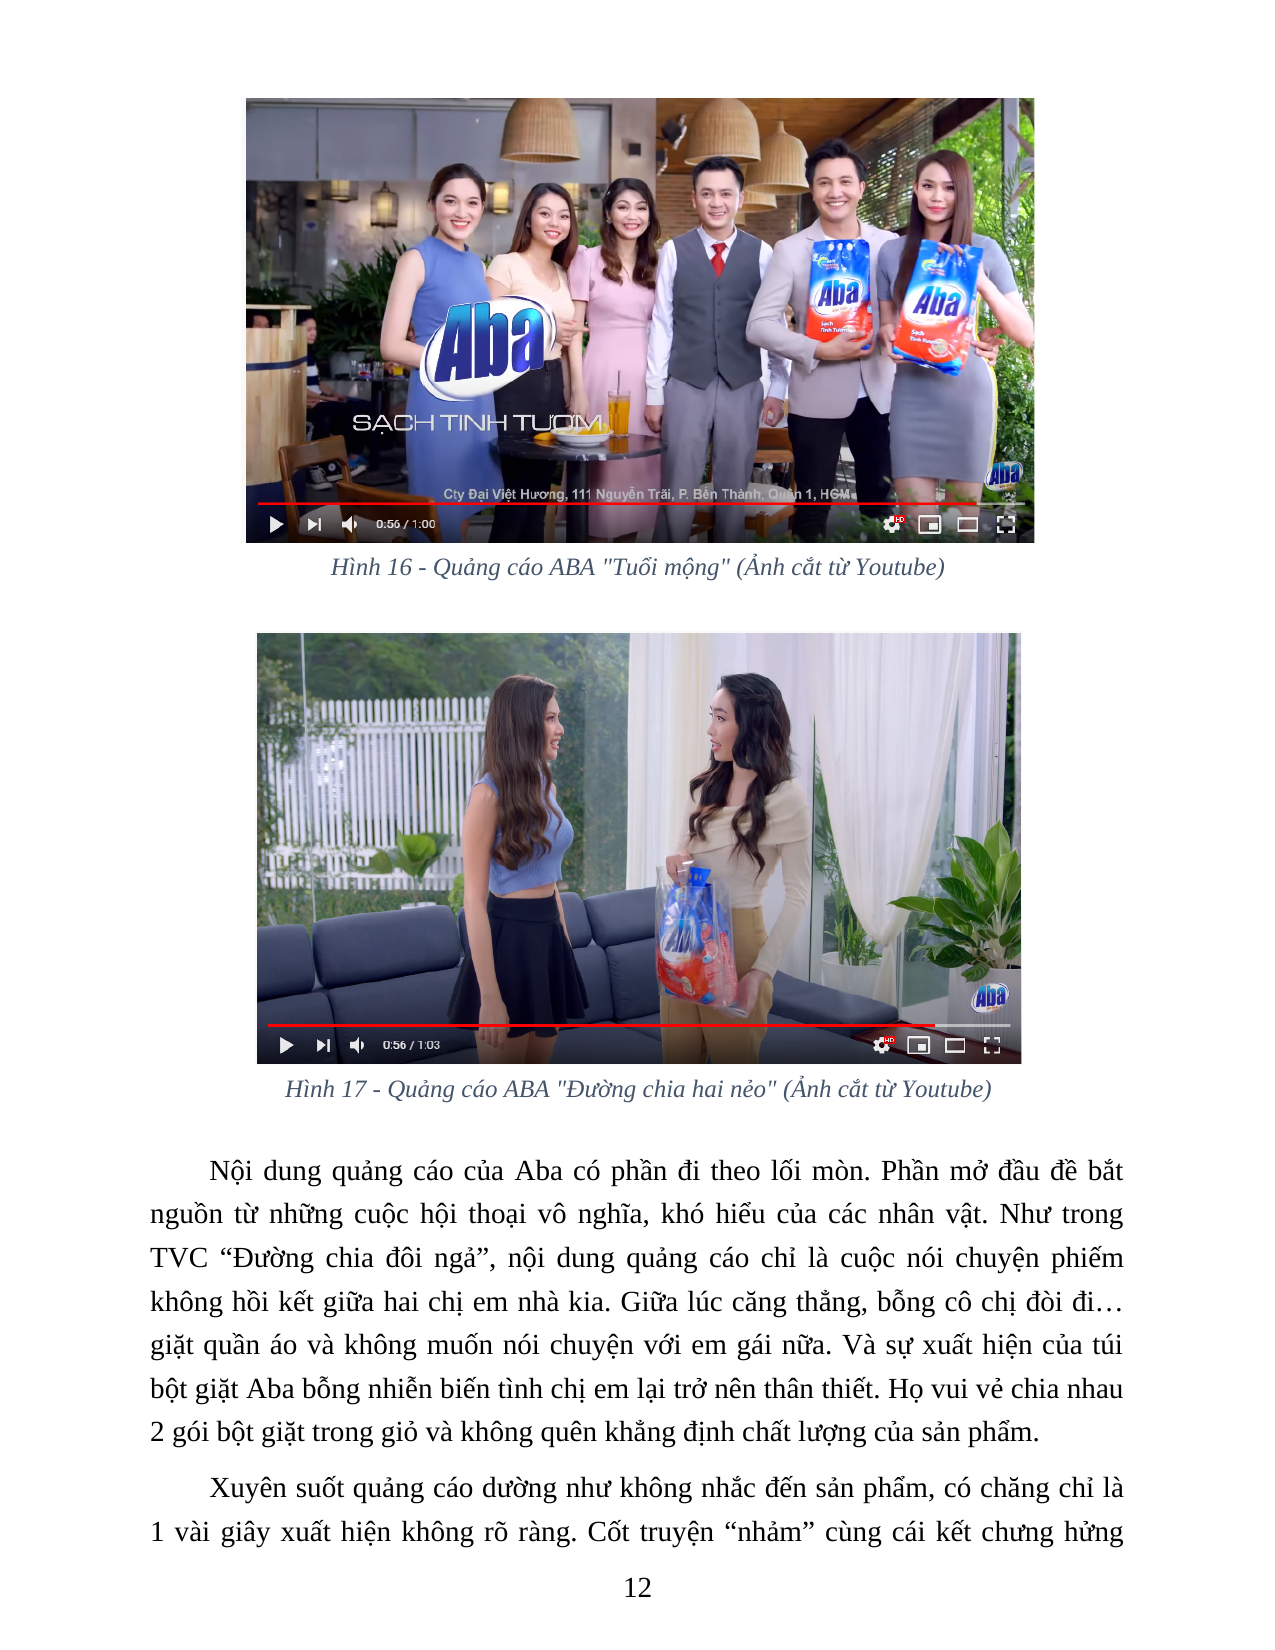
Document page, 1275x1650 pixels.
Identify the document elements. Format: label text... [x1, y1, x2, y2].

picture [254, 631, 1022, 1065]
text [150, 1470, 1125, 1547]
text Nội dung quảng cáo của Aba có phần đi theo lối mòn. Phần mở đầu đề bắt nguồn từ những cuộc hội thoại vô nghĩa, khó hiểu của các nhân vật. Như trong TVC “Đường chia đôi ngả”, nội dung quảng cáo chỉ là cuộc nói chuyện phiếm không hồi kết giữa hai chị em nhà kia. Giữa lúc căng thẳng, bỗng cô chị đòi đi… giặt quần áo và không muốn nói chuyện với em gái nữa. Và sự xuất hiện của túi bột giặt Aba bỗng nhiễn biến tình chị em lại trở nên thân thiết. Họ vui vẻ chia nhau 2 gói bột giặt trong giỏ và không quên khẳng định chất lượng của sản phẩm. [150, 1153, 1125, 1448]
picture [241, 98, 1035, 543]
